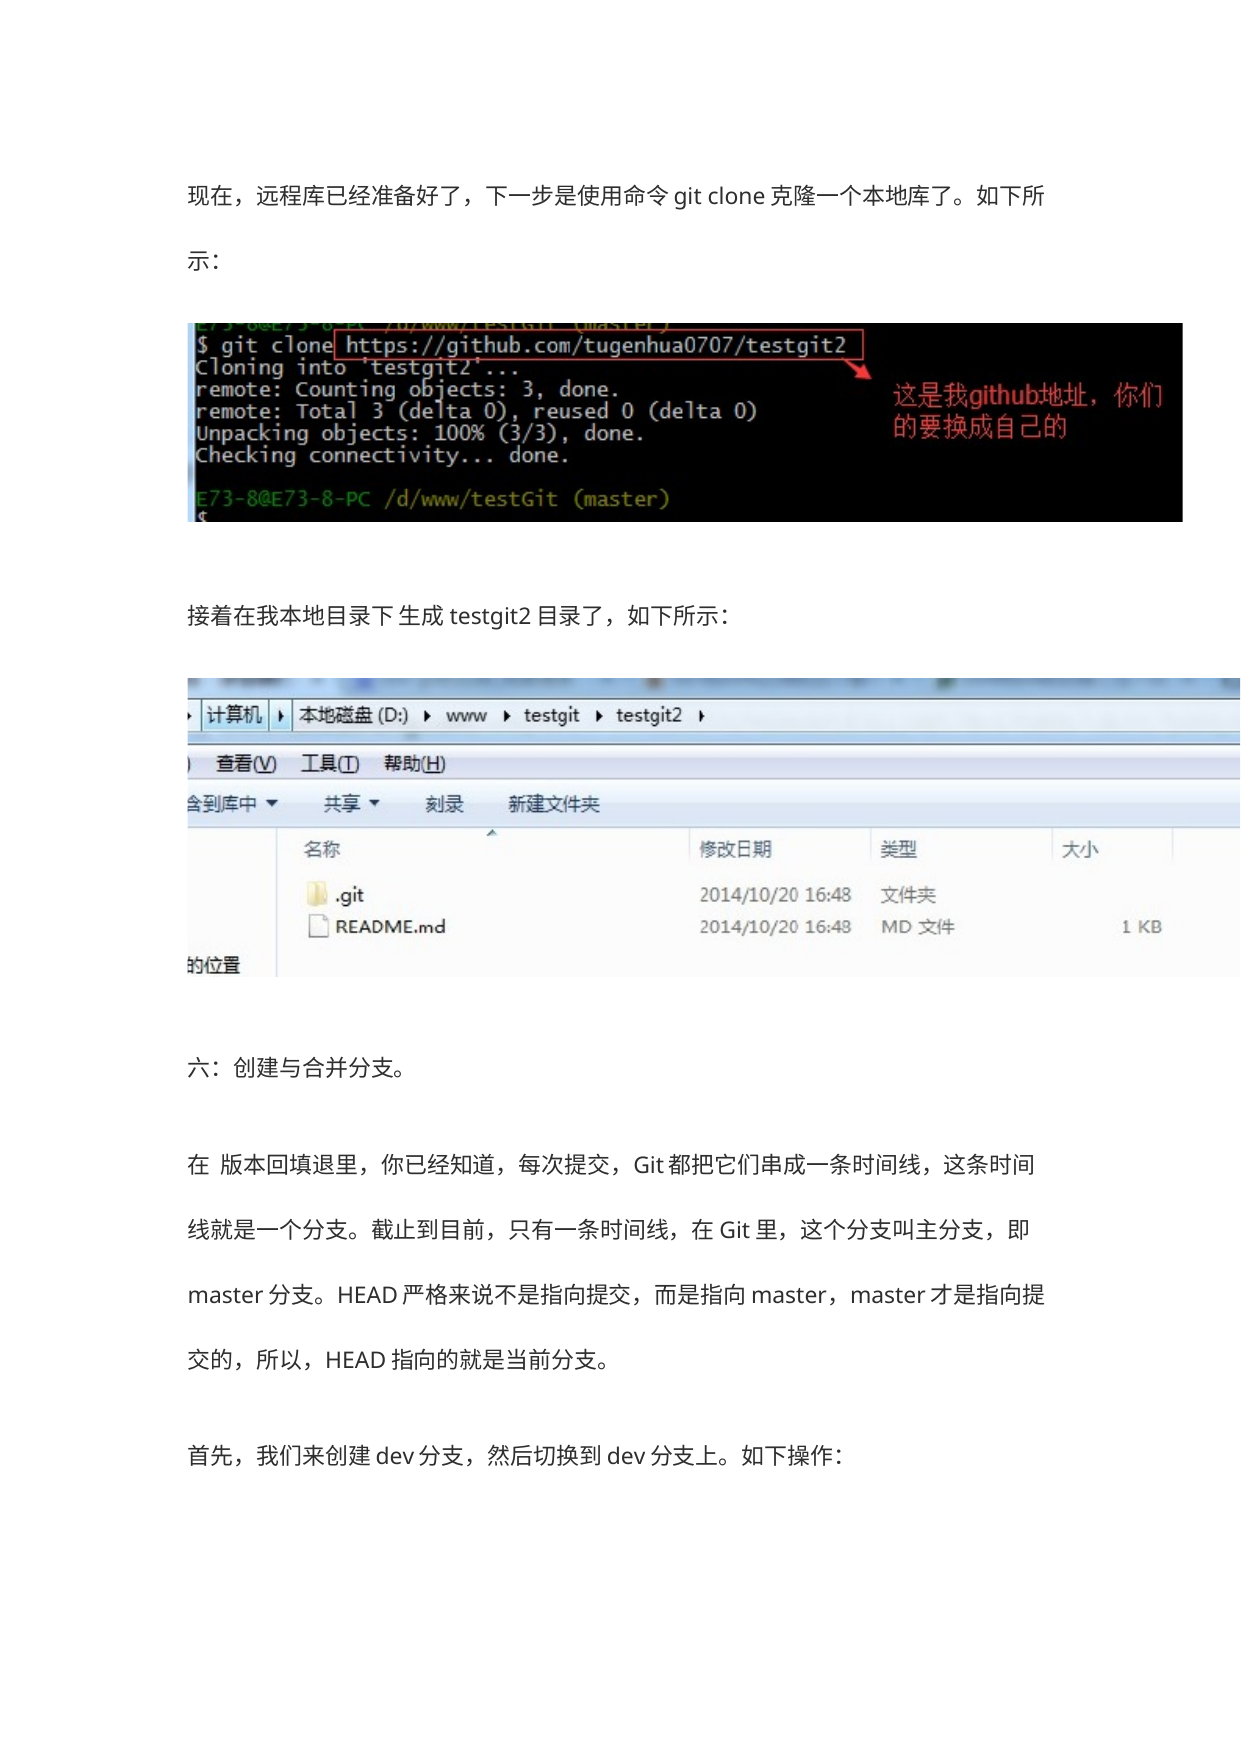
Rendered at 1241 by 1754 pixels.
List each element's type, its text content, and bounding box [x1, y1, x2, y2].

picture [187, 678, 1241, 977]
picture [187, 323, 1183, 522]
text 在 版本回填退里，你已经知道，每次提交，Git都把它们串成一条时间线，这条时间线就是一个分支。截止到目前，只有一条时间线，在Git里，这个分支叫主分支，即master分支。HEAD严格来说不是指向提交，而是指向master，master才是指向提交的，所以，HEAD指向的就是当前分支。 [187, 1131, 1053, 1391]
text 首先，我们来创建dev分支，然后切换到dev分支上。如下操作： [187, 1422, 1053, 1487]
text 接着在我本地目录下 生成testgit2目录了，如下所示： [187, 582, 1053, 647]
text 六：创建与合并分支。 [187, 1034, 1053, 1099]
text 现在，远程库已经准备好了，下一步是使用命令git clone克隆一个本地库了。如下所示： [187, 162, 1053, 292]
